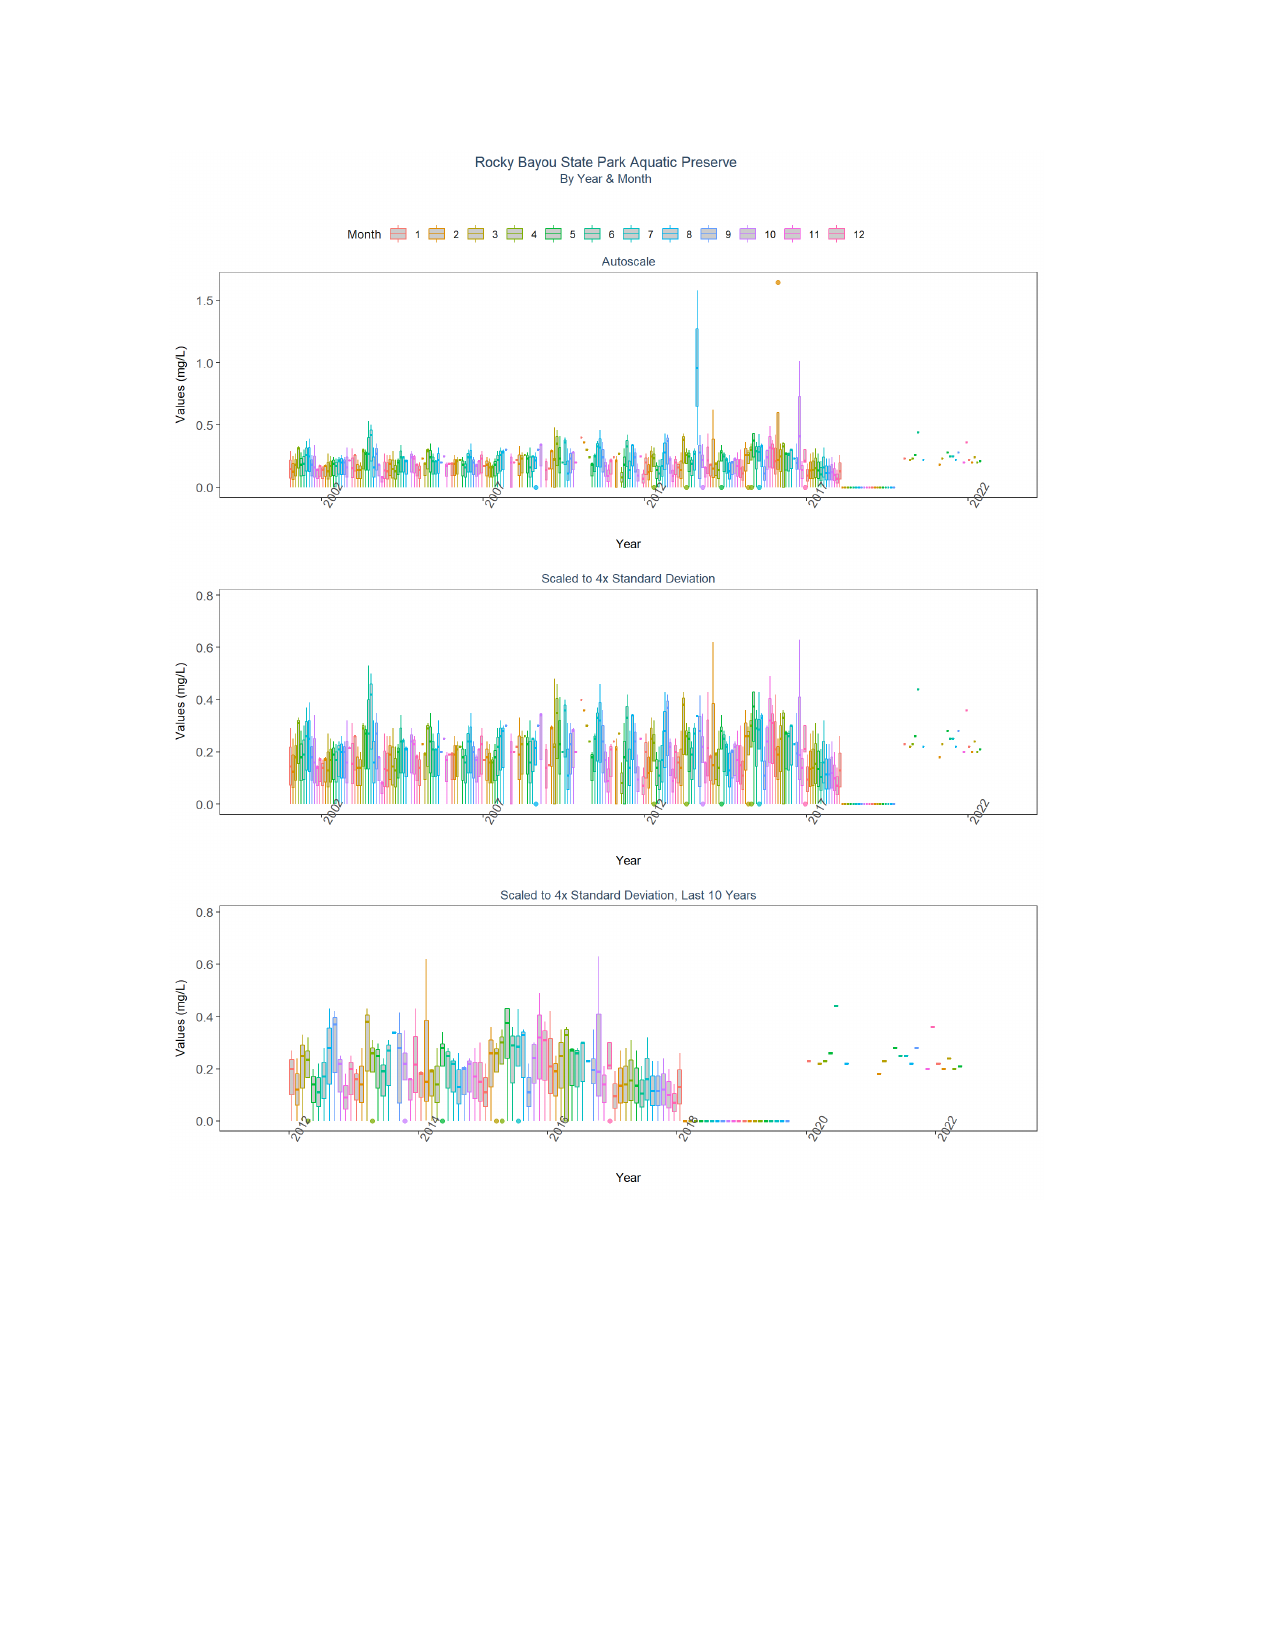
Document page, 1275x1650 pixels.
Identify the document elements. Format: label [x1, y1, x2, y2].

picture [168, 150, 1044, 1200]
